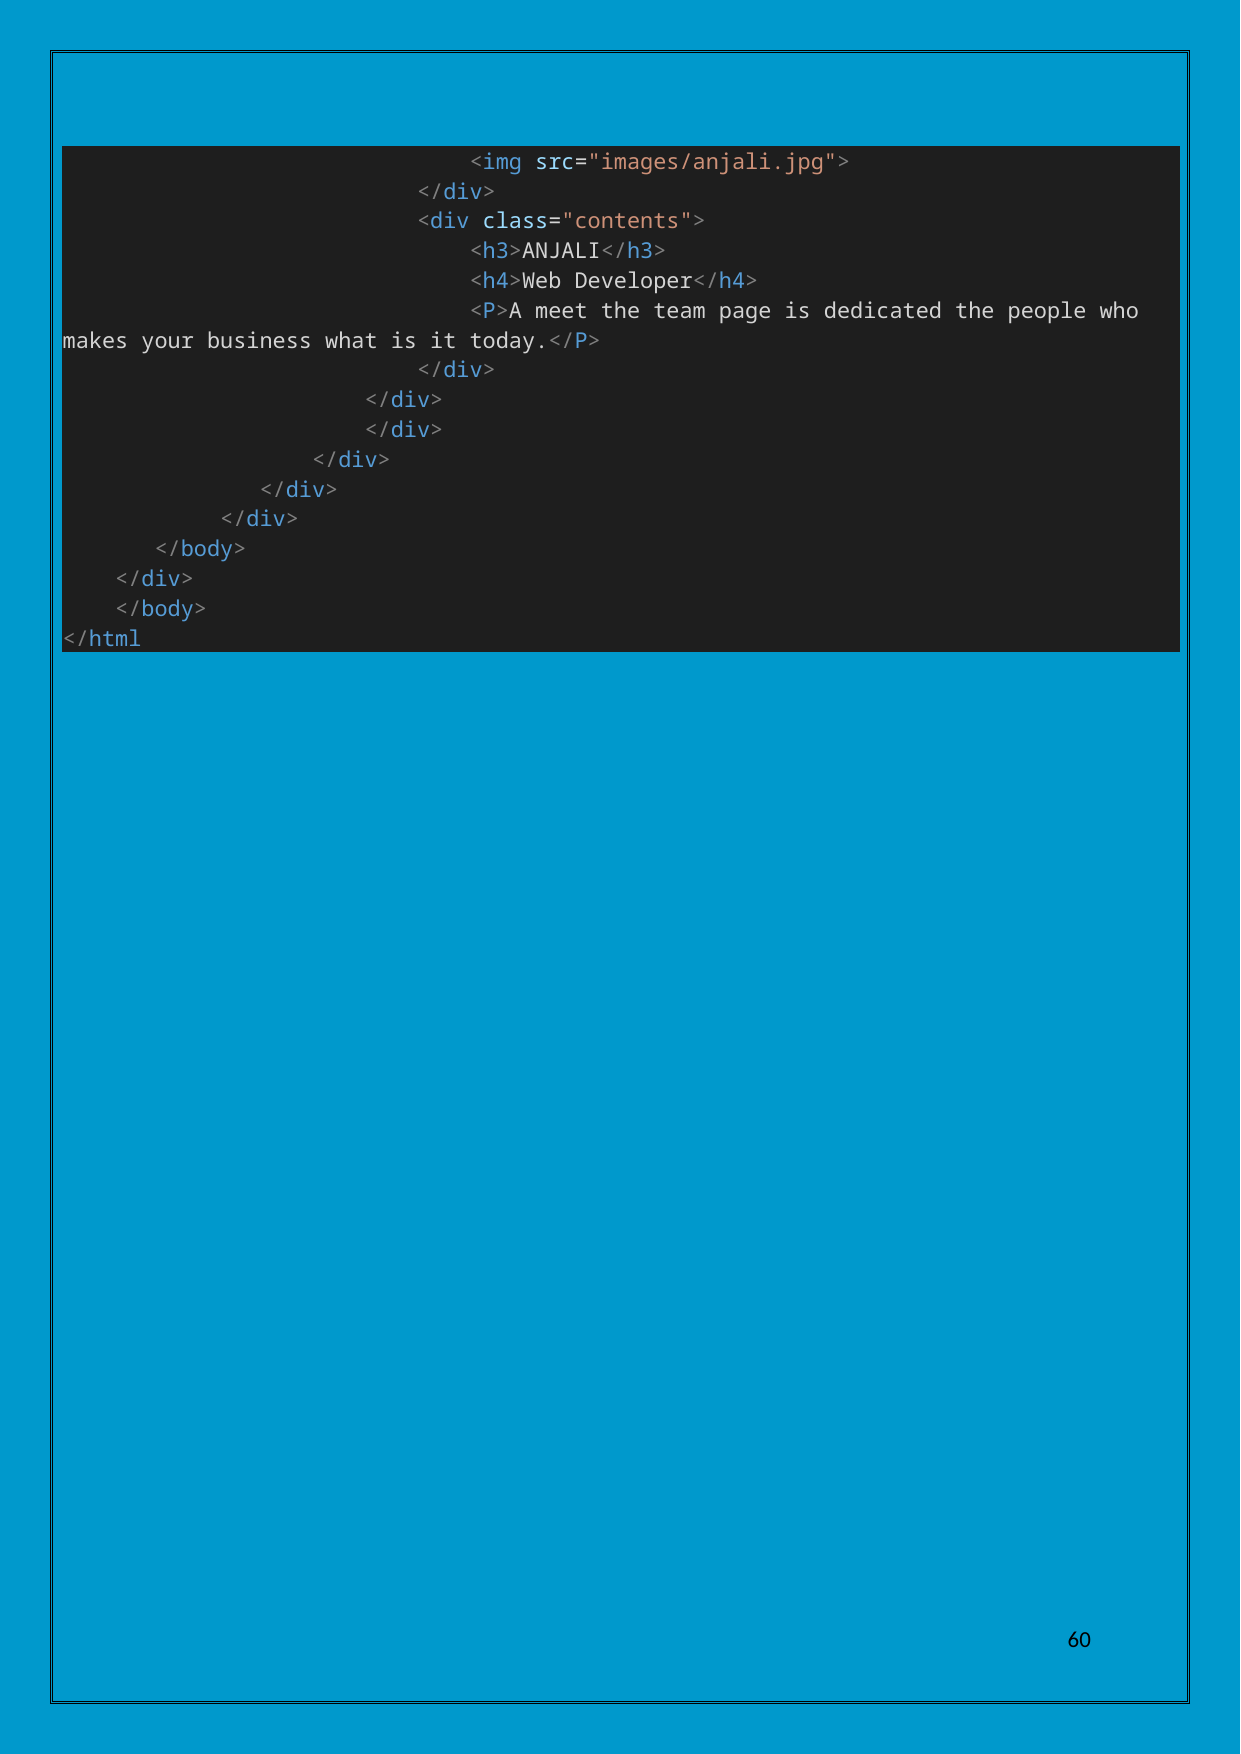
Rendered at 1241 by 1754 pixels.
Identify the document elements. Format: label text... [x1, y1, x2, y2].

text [62, 295, 1180, 354]
text </div> [62, 473, 1180, 503]
text <h3>ANJALI</h3> [62, 235, 1180, 265]
text </html [62, 622, 1180, 652]
text </body> [62, 533, 1180, 563]
text </div> [62, 563, 1180, 593]
text </div> [62, 444, 1180, 473]
text </div> [62, 503, 1180, 533]
text </div> [62, 384, 1180, 414]
text <div class="contents"> [62, 205, 1180, 235]
text </div> [62, 414, 1180, 444]
text <img src="images/anjali.jpg"> [62, 146, 1180, 176]
text </body> [62, 593, 1180, 622]
text </div> [62, 354, 1180, 384]
text <h4>Web Developer</h4> [62, 265, 1180, 295]
text </div> [62, 176, 1180, 205]
